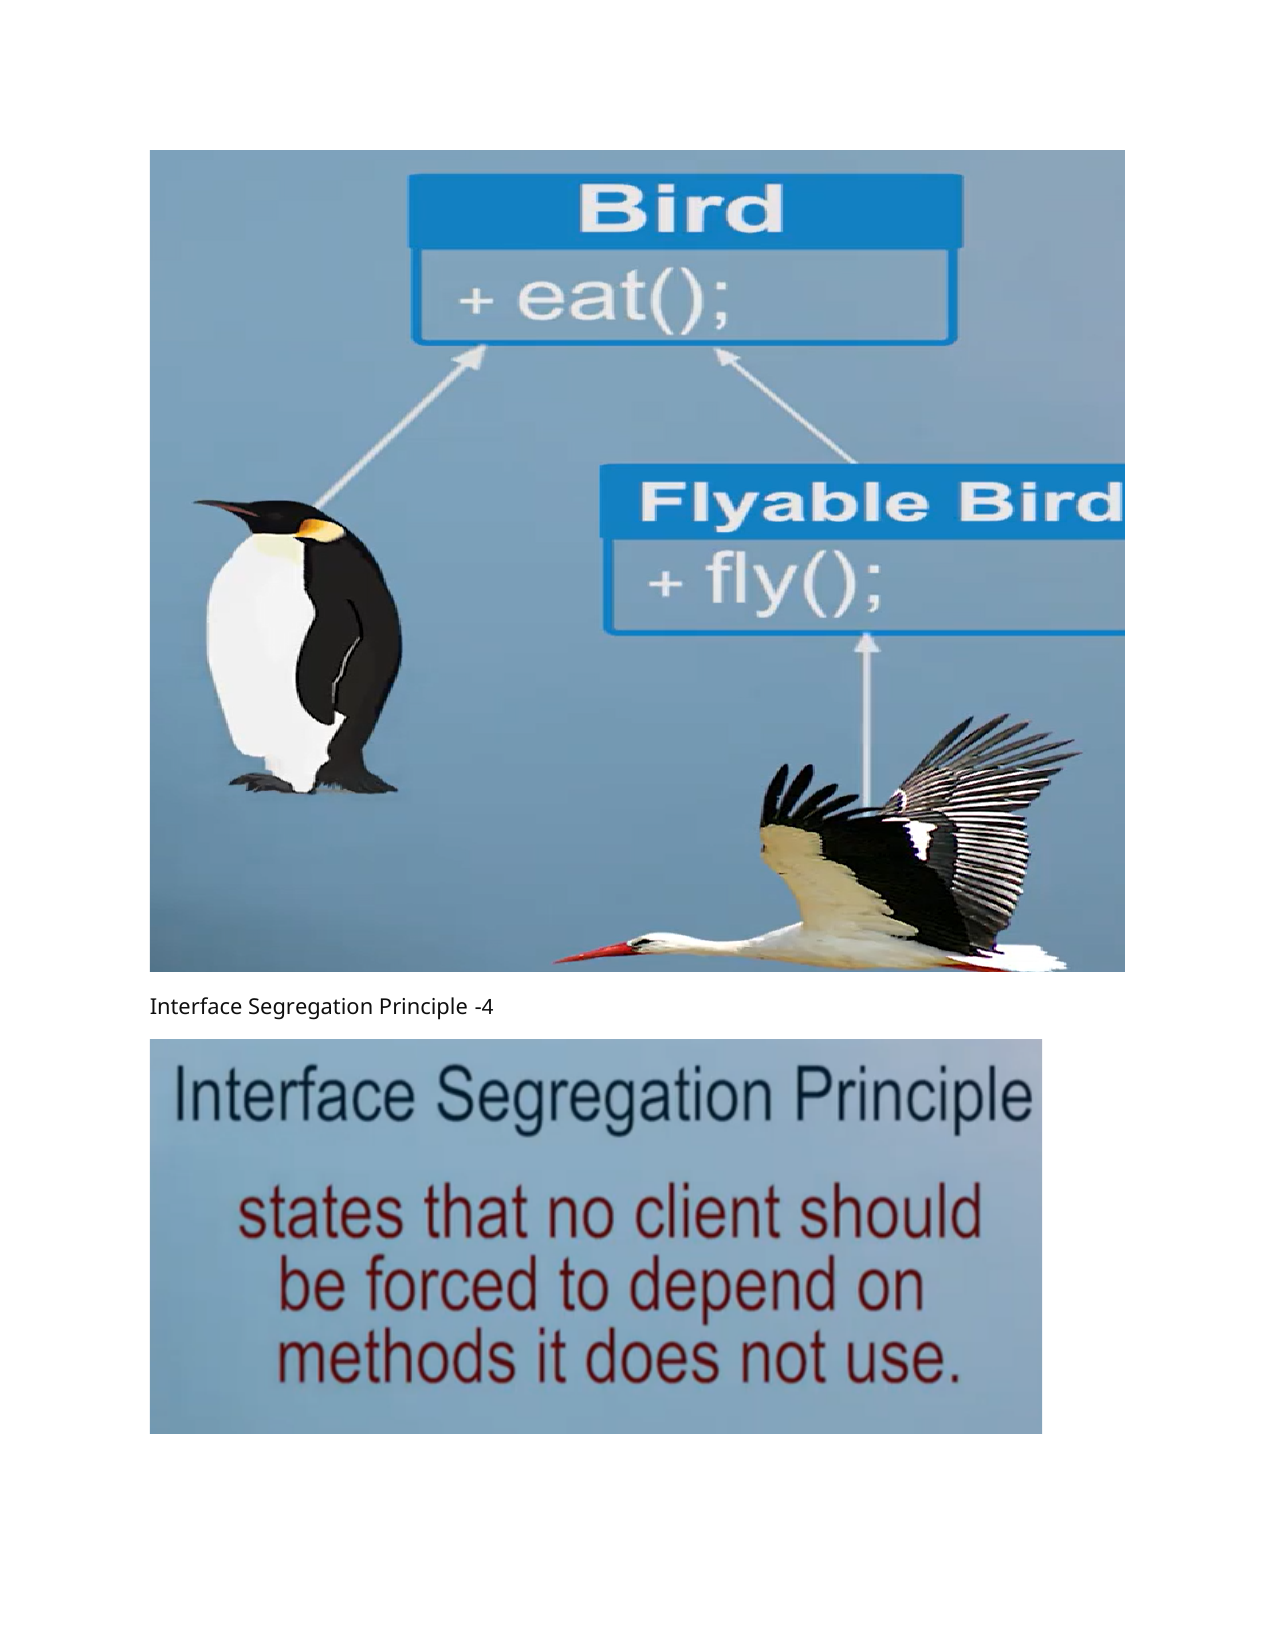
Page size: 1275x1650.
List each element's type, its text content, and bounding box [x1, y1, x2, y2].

text 4- Interface Segregation Principle [150, 991, 1125, 1021]
picture [149, 150, 1125, 972]
picture [149, 1039, 1043, 1434]
